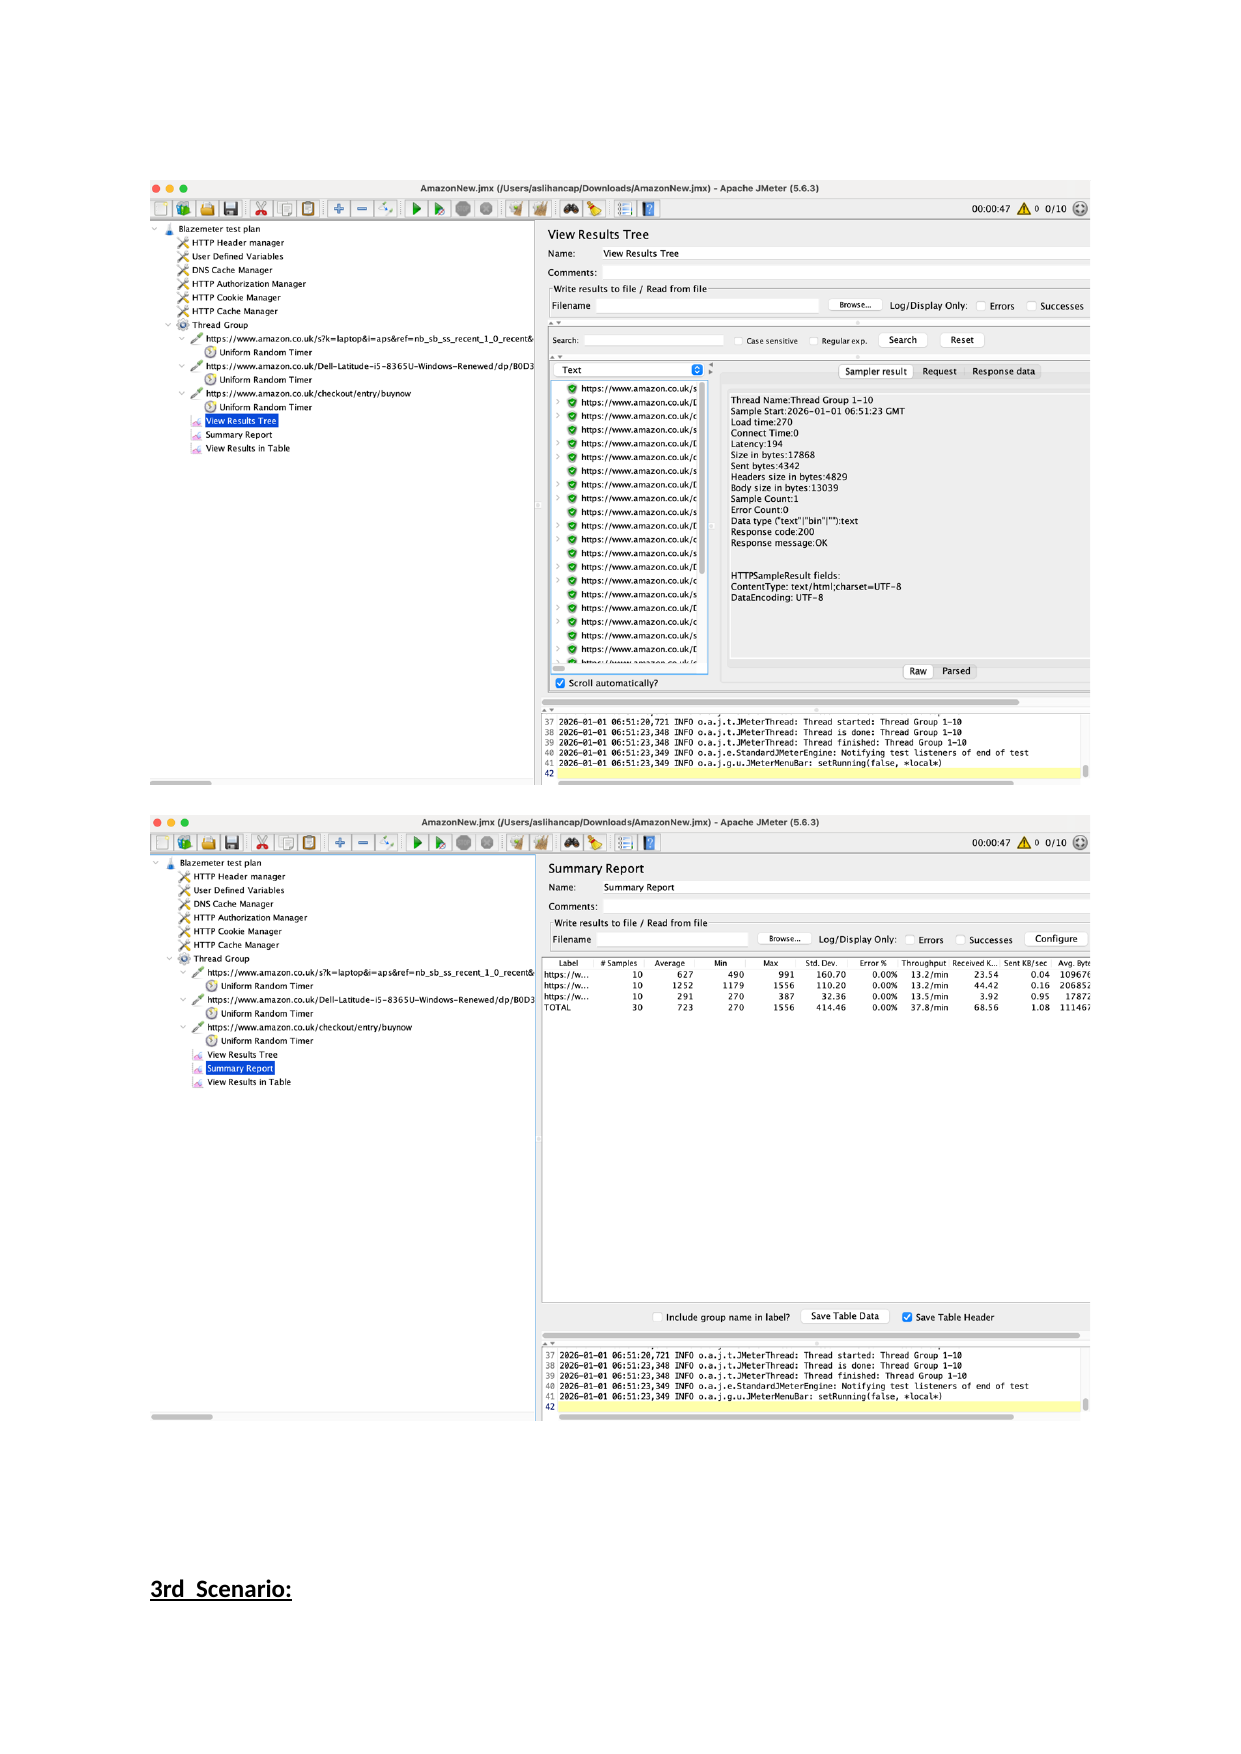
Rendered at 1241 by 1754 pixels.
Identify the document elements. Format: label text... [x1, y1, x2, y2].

text 3rd Scenario: [150, 1573, 1090, 1604]
picture [150, 180, 1091, 785]
picture [150, 815, 1091, 1421]
